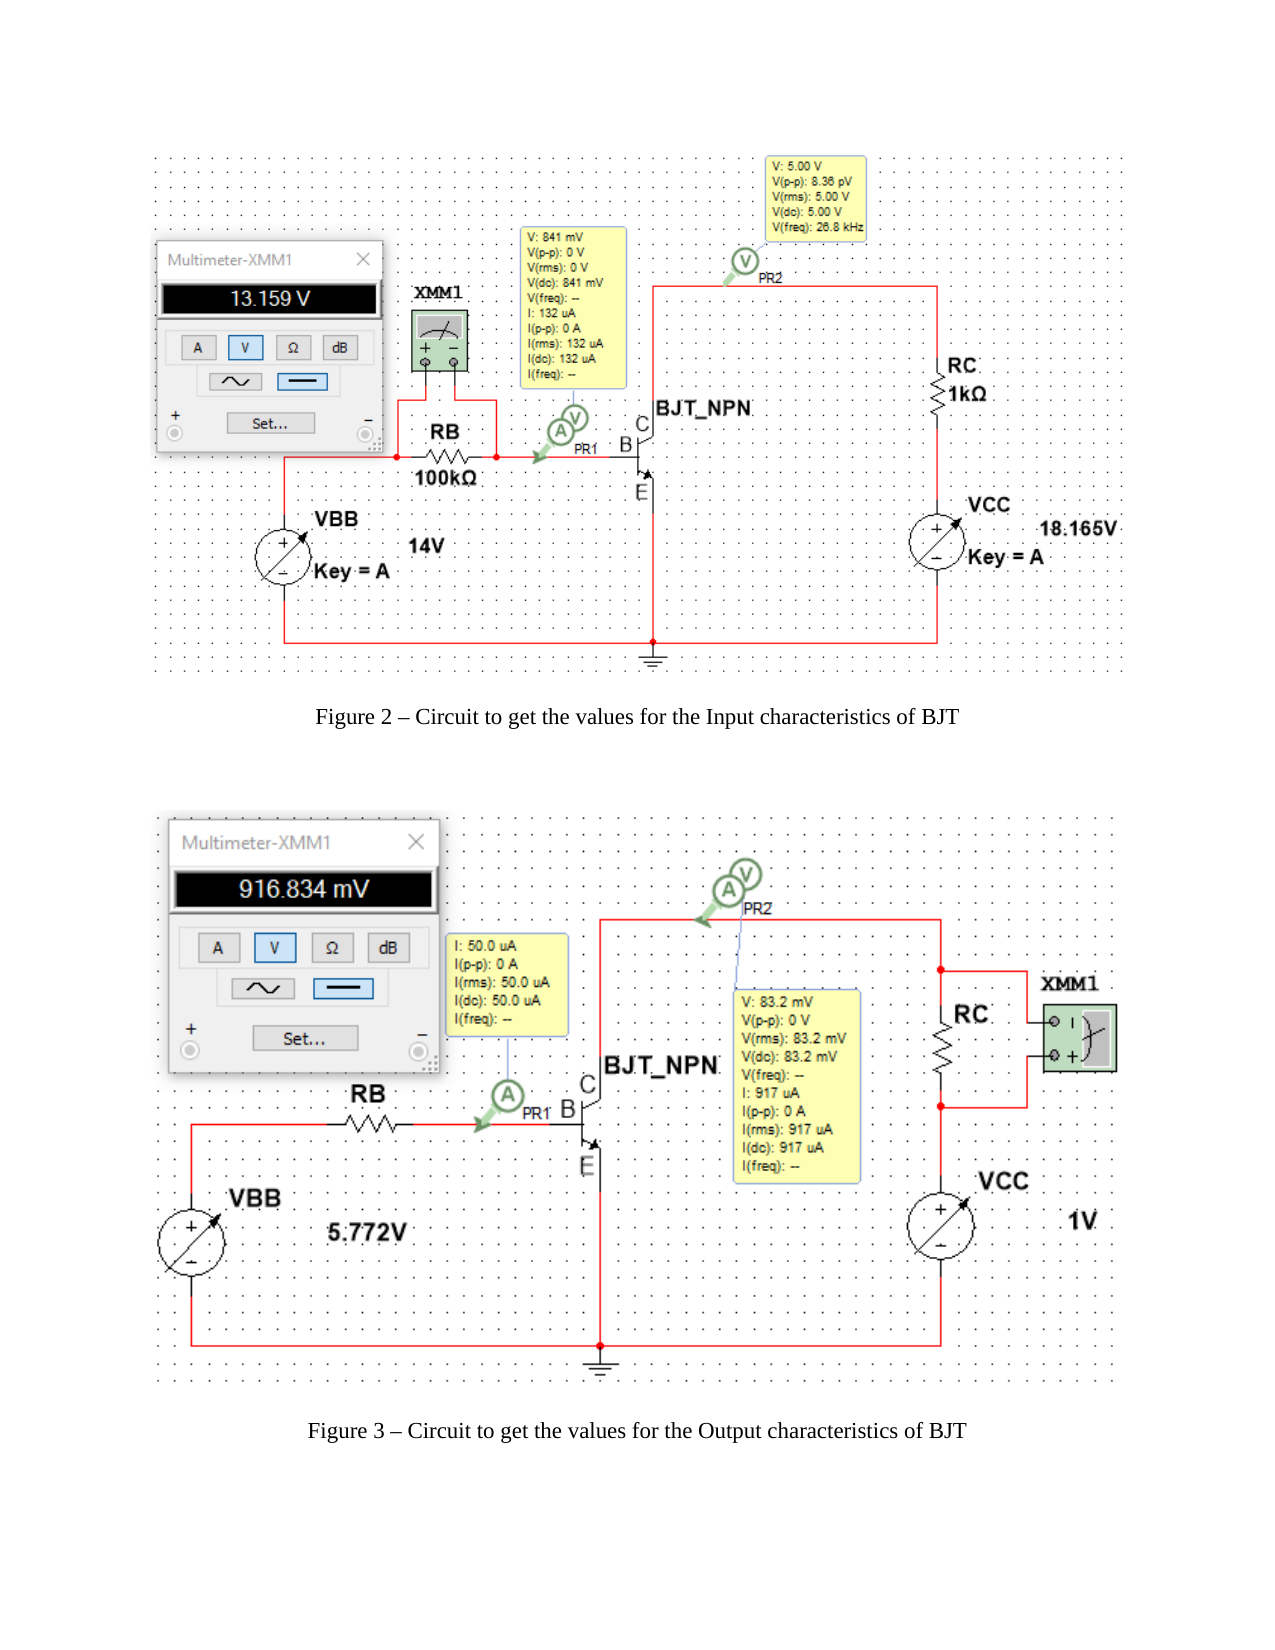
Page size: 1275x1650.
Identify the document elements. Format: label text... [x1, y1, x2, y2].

text Figure 2 – Circuit to get the values for the Input characteristics of BJT [150, 703, 1125, 729]
picture [150, 810, 1125, 1391]
picture [150, 150, 1125, 677]
text Figure 3 – Circuit to get the values for the Output characteristics of BJT [150, 1417, 1125, 1443]
